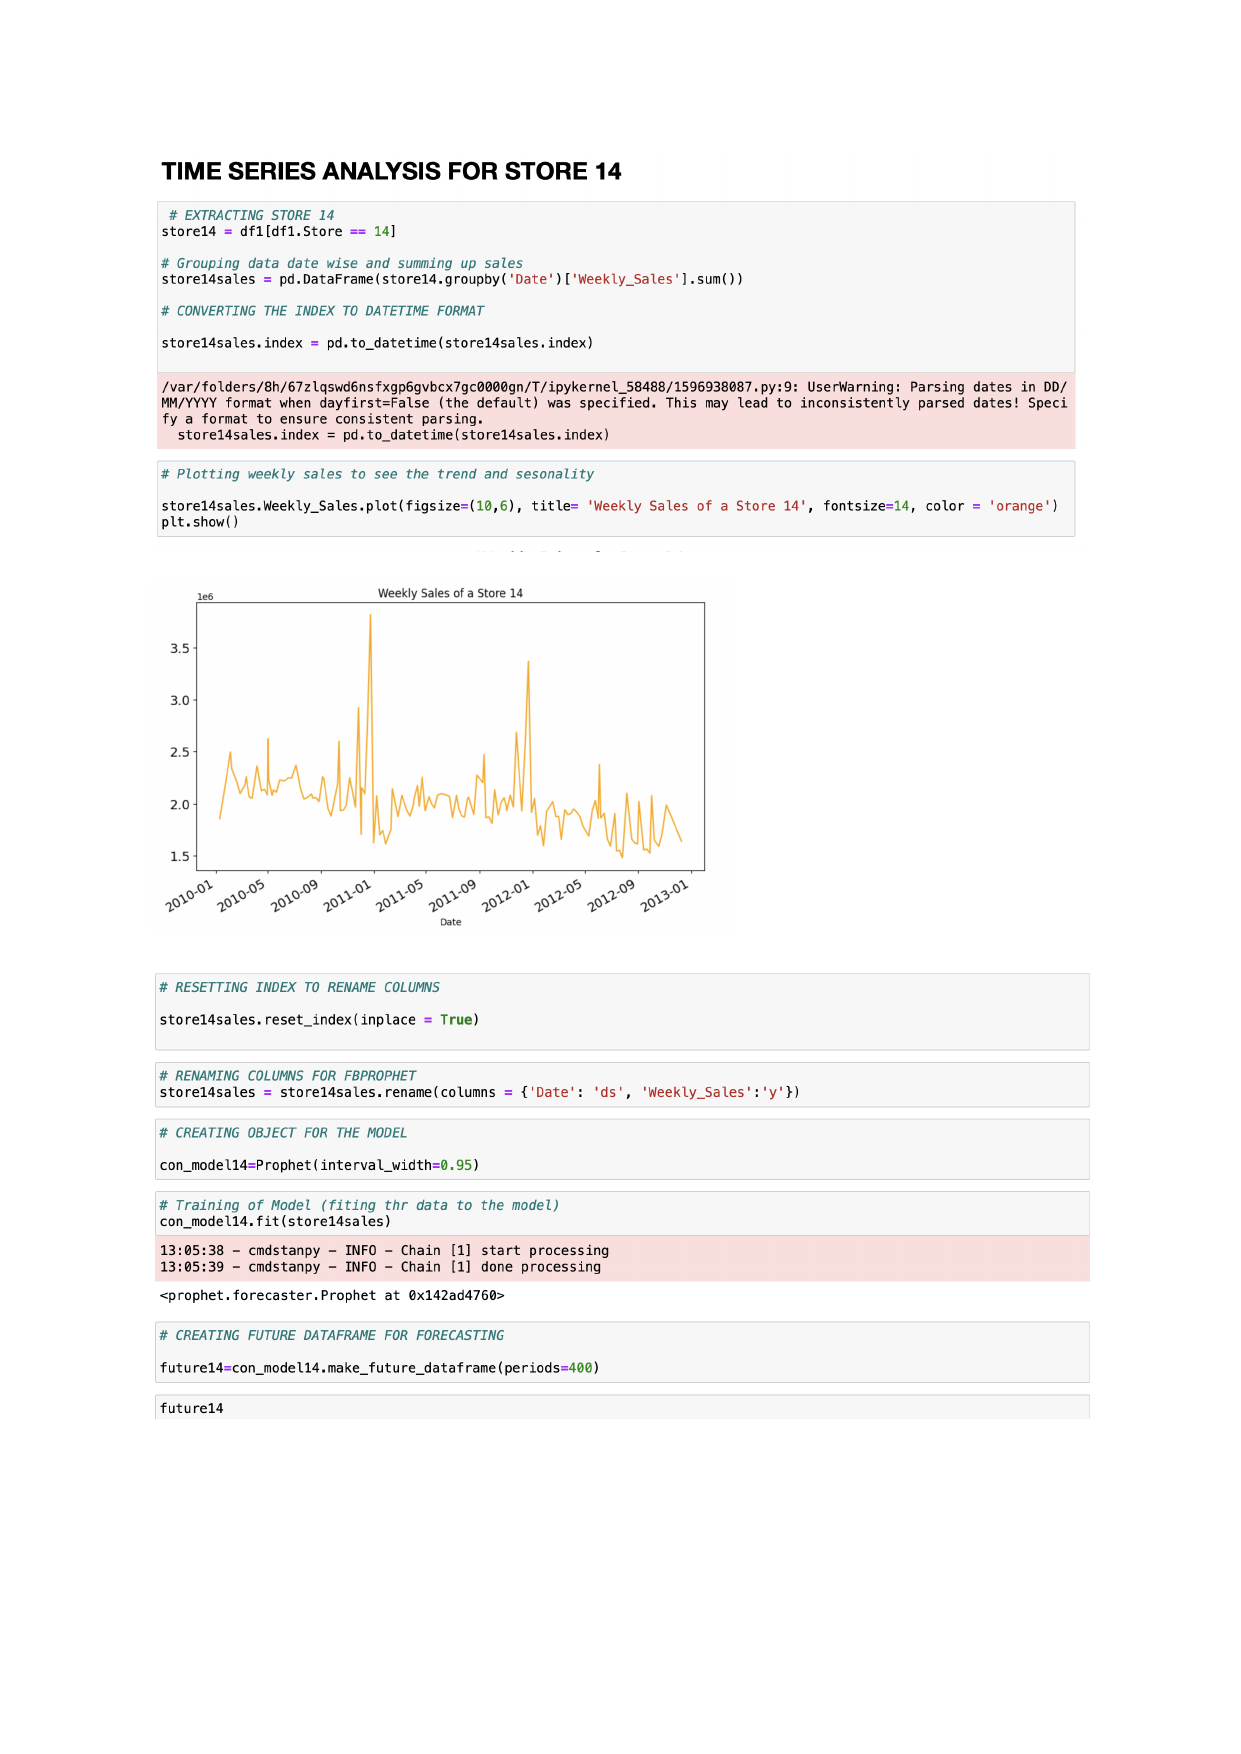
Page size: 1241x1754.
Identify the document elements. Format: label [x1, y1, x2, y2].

picture [150, 963, 1091, 1419]
picture [150, 150, 1091, 552]
picture [150, 580, 734, 935]
